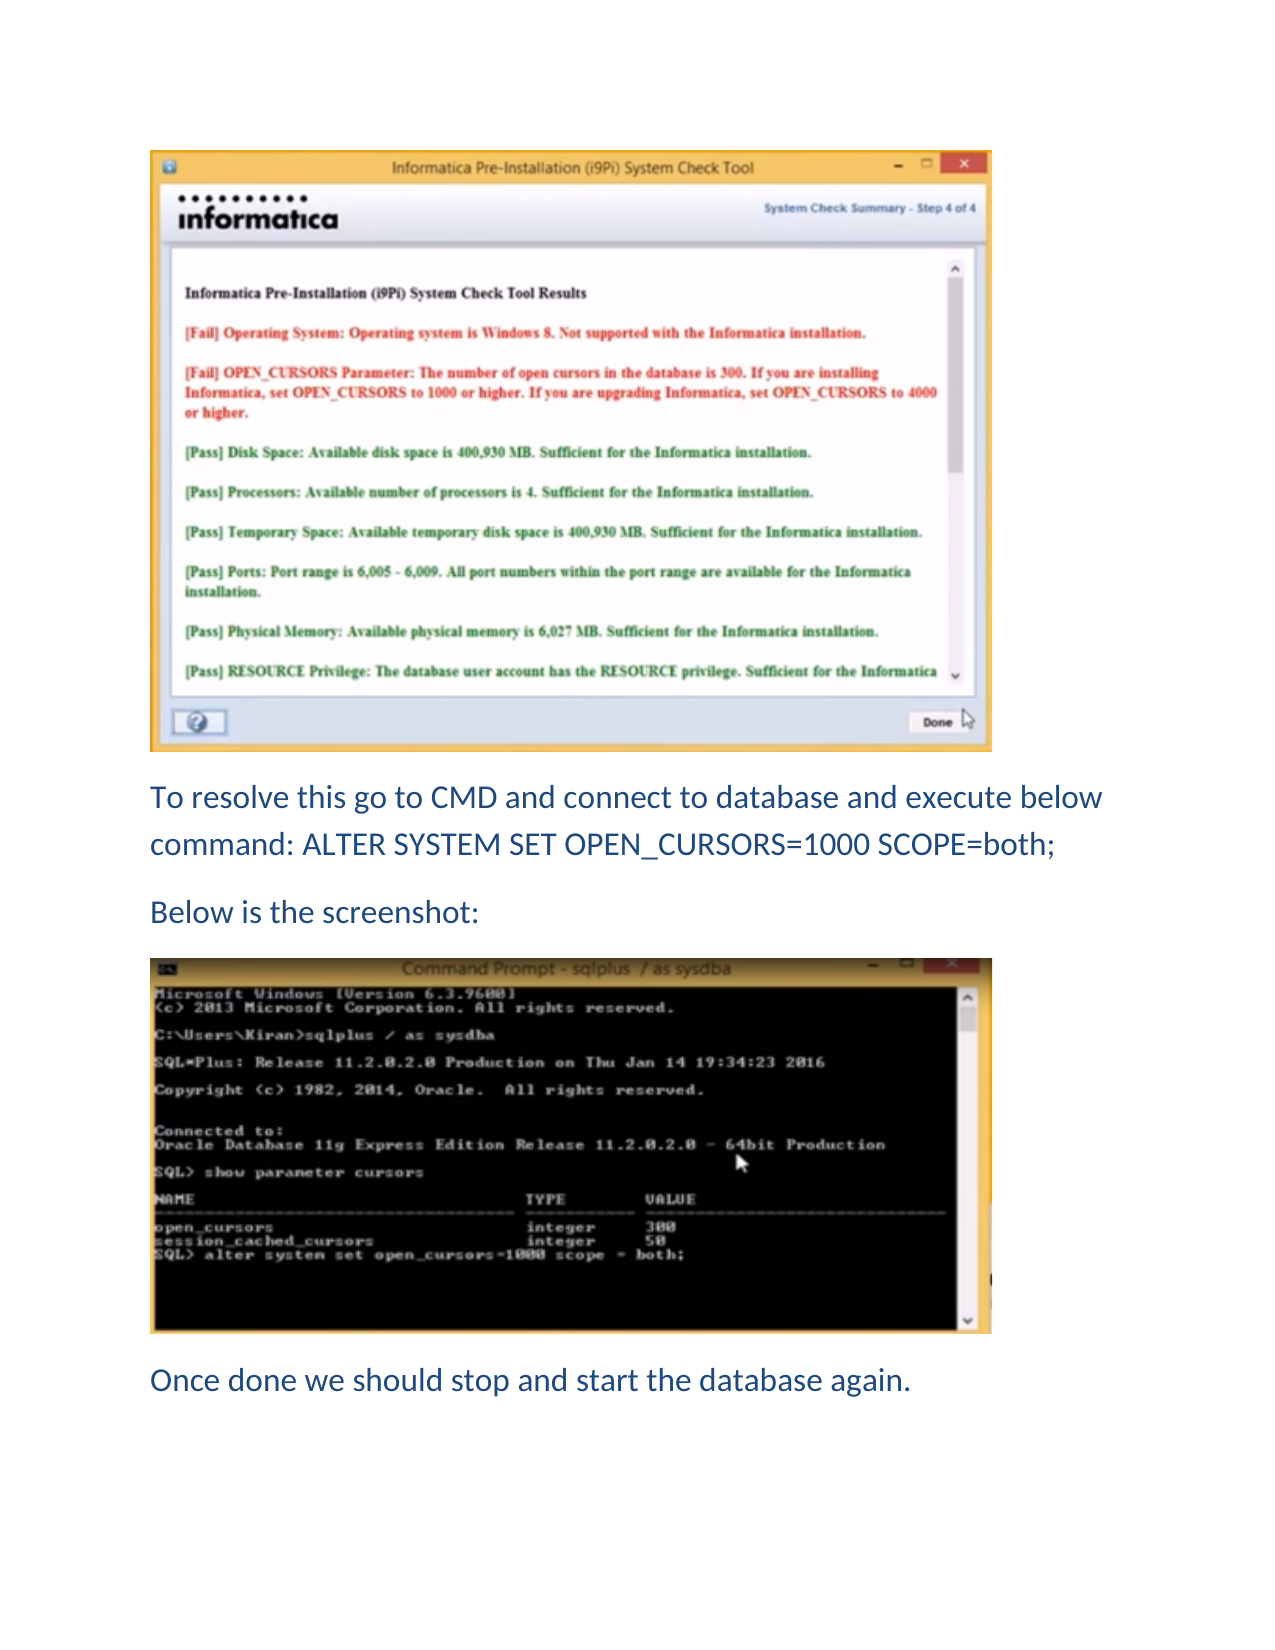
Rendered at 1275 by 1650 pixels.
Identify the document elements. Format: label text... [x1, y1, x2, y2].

picture [150, 958, 993, 1334]
text Once done we should stop and start the database again. [150, 1359, 1125, 1399]
picture [150, 150, 993, 752]
text To resolve this go to CMD and connect to database and execute below command: ALTER SYSTEM SET OPEN_CURSORS=1000 SCOPE=both; [150, 777, 1125, 864]
text Below is the screenshot: [150, 891, 1125, 932]
